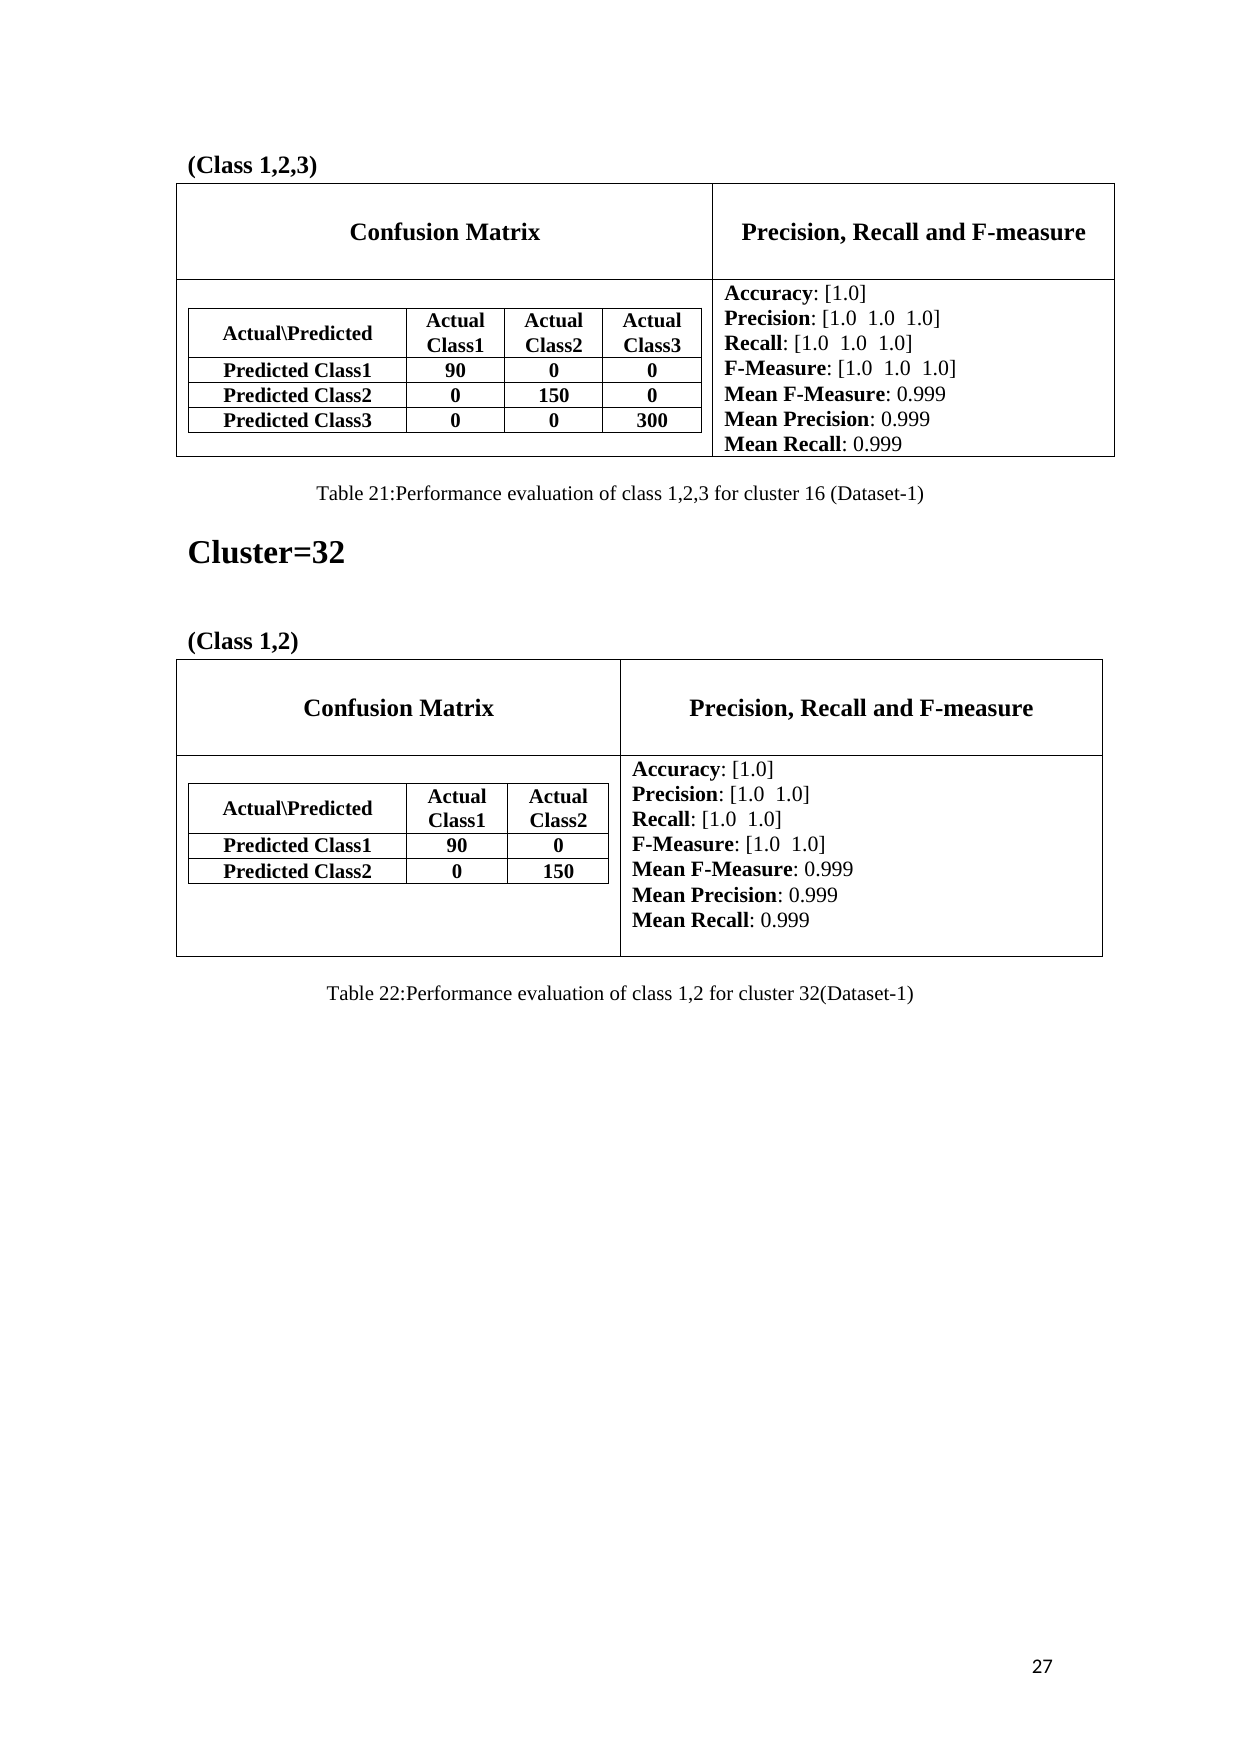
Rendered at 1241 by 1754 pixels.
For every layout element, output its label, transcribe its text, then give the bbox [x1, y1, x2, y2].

text Table 21:Performance evaluation of class 1,2,3 for cluster 16 (Dataset-1) [187, 481, 1053, 505]
table_header Precision, Recall and F-measure [713, 184, 1114, 279]
table_header Confusion Matrix [177, 184, 712, 279]
table_header Precision, Recall and F-measure [621, 660, 1102, 754]
table_cell Accuracy: [1.0] Precision: [1.0 1.0] Recall: [1.0 1.0] F-Measure: [1.0 1.0] Mean F-Measure: 0.999 Mean Precision: 0.999 Mean Recall: 0.999 [621, 756, 1102, 956]
table_cell Accuracy: [1.0] Precision: [1.0 1.0 1.0] Recall: [1.0 1.0 1.0] F-Measure: [1.0 1.0 1.0] Mean F-Measure: 0.999 Mean Precision: 0.999 Mean Recall: 0.999 [713, 280, 1114, 456]
table_cell [177, 280, 712, 456]
table_cell [177, 756, 620, 956]
subtitle (Class 1,2) [187, 626, 1053, 654]
table_header Confusion Matrix [177, 660, 620, 754]
text Table 22:Performance evaluation of class 1,2 for cluster 32(Dataset-1) [187, 981, 1053, 1005]
subtitle (Class 1,2,3) [187, 150, 1053, 179]
subtitle Cluster=32 [187, 532, 1053, 571]
